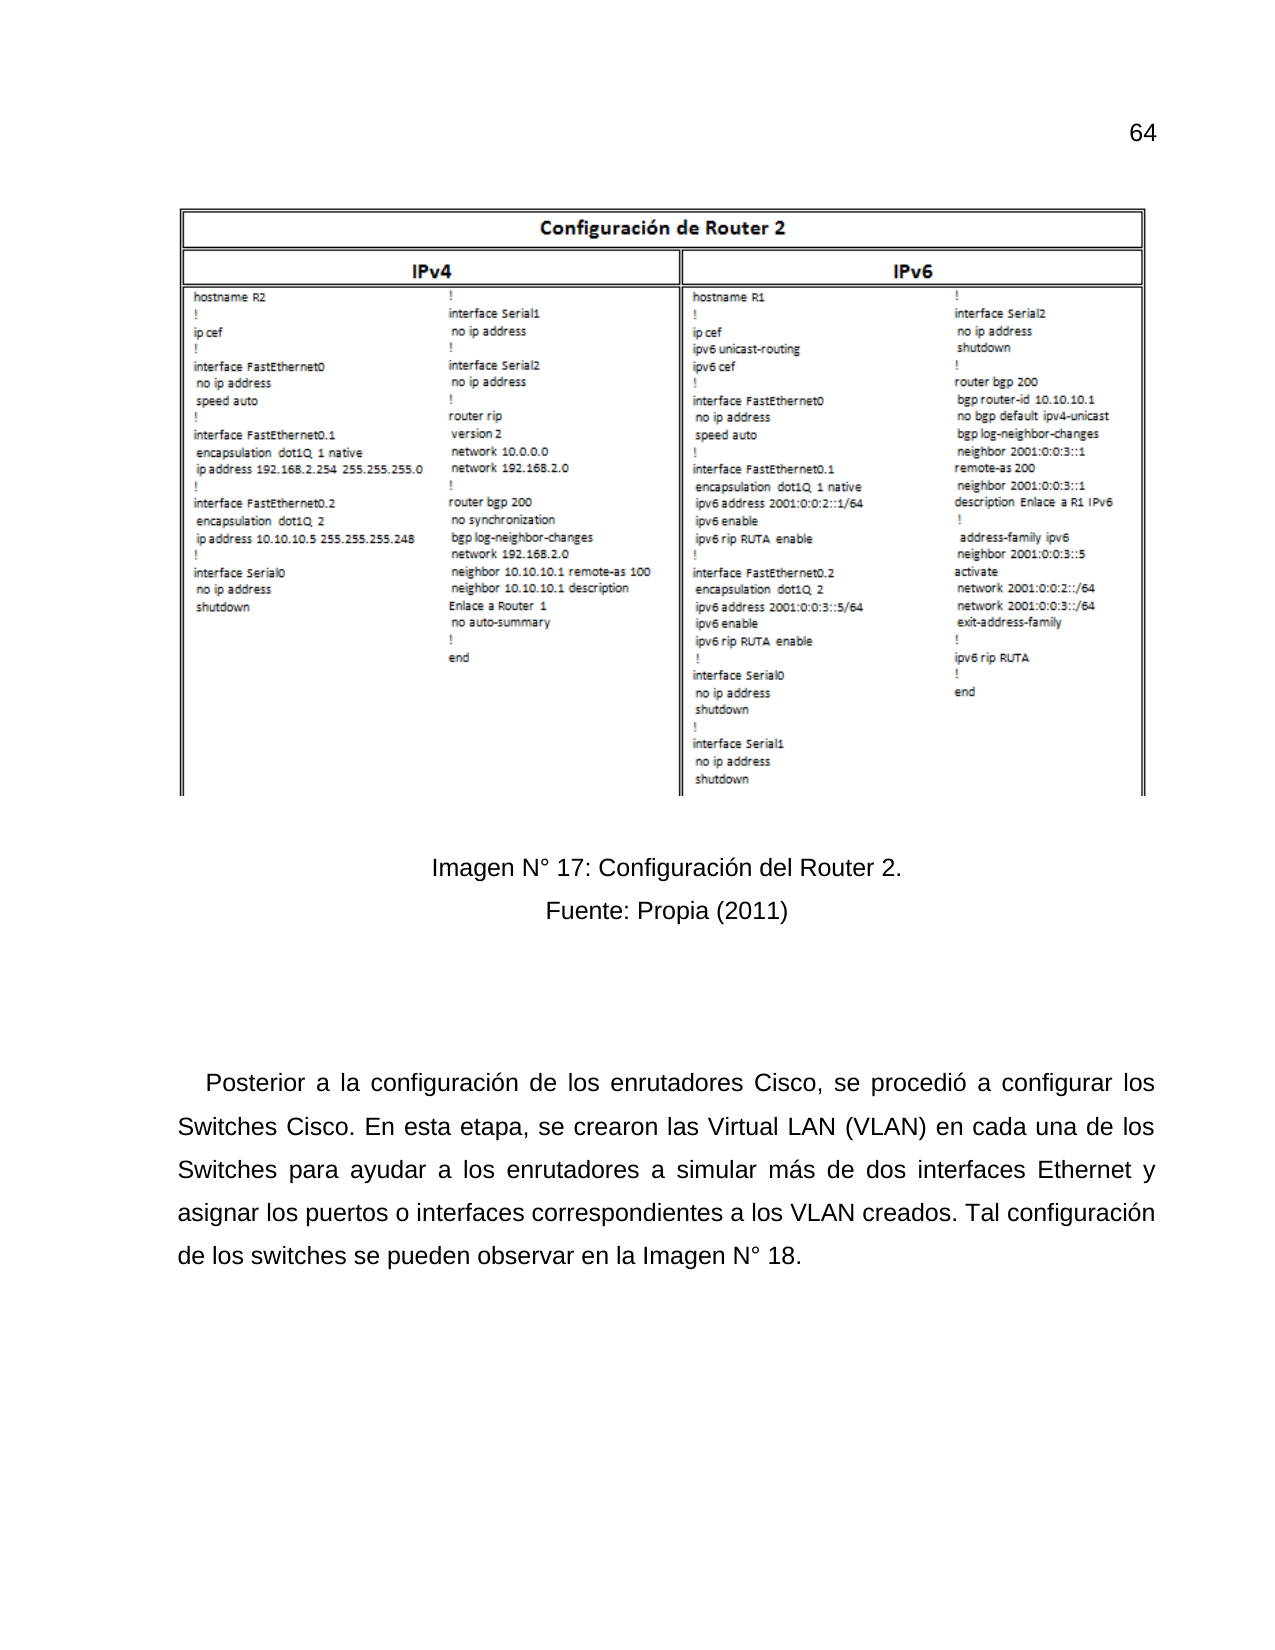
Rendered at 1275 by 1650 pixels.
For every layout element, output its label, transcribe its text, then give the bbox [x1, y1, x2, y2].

text Fuente: Propia (2011) [177, 896, 1157, 925]
text Imagen N° 17: Configuración del Router 2. [177, 853, 1157, 882]
picture [176, 206, 1150, 796]
text Posterior a la configuración de los enrutadores Cisco, se procedió a configurar los Switches Cisco. En esta etapa, se crearon las Virtual LAN (VLAN) en cada una de los Switches para ayudar a los enrutadores a simular más de dos interfaces Ethernet y asignar los puertos o interfaces correspondientes a los VLAN creados. Tal configuración de los switches se pueden observar en la Imagen N° 18. [177, 1068, 1157, 1270]
